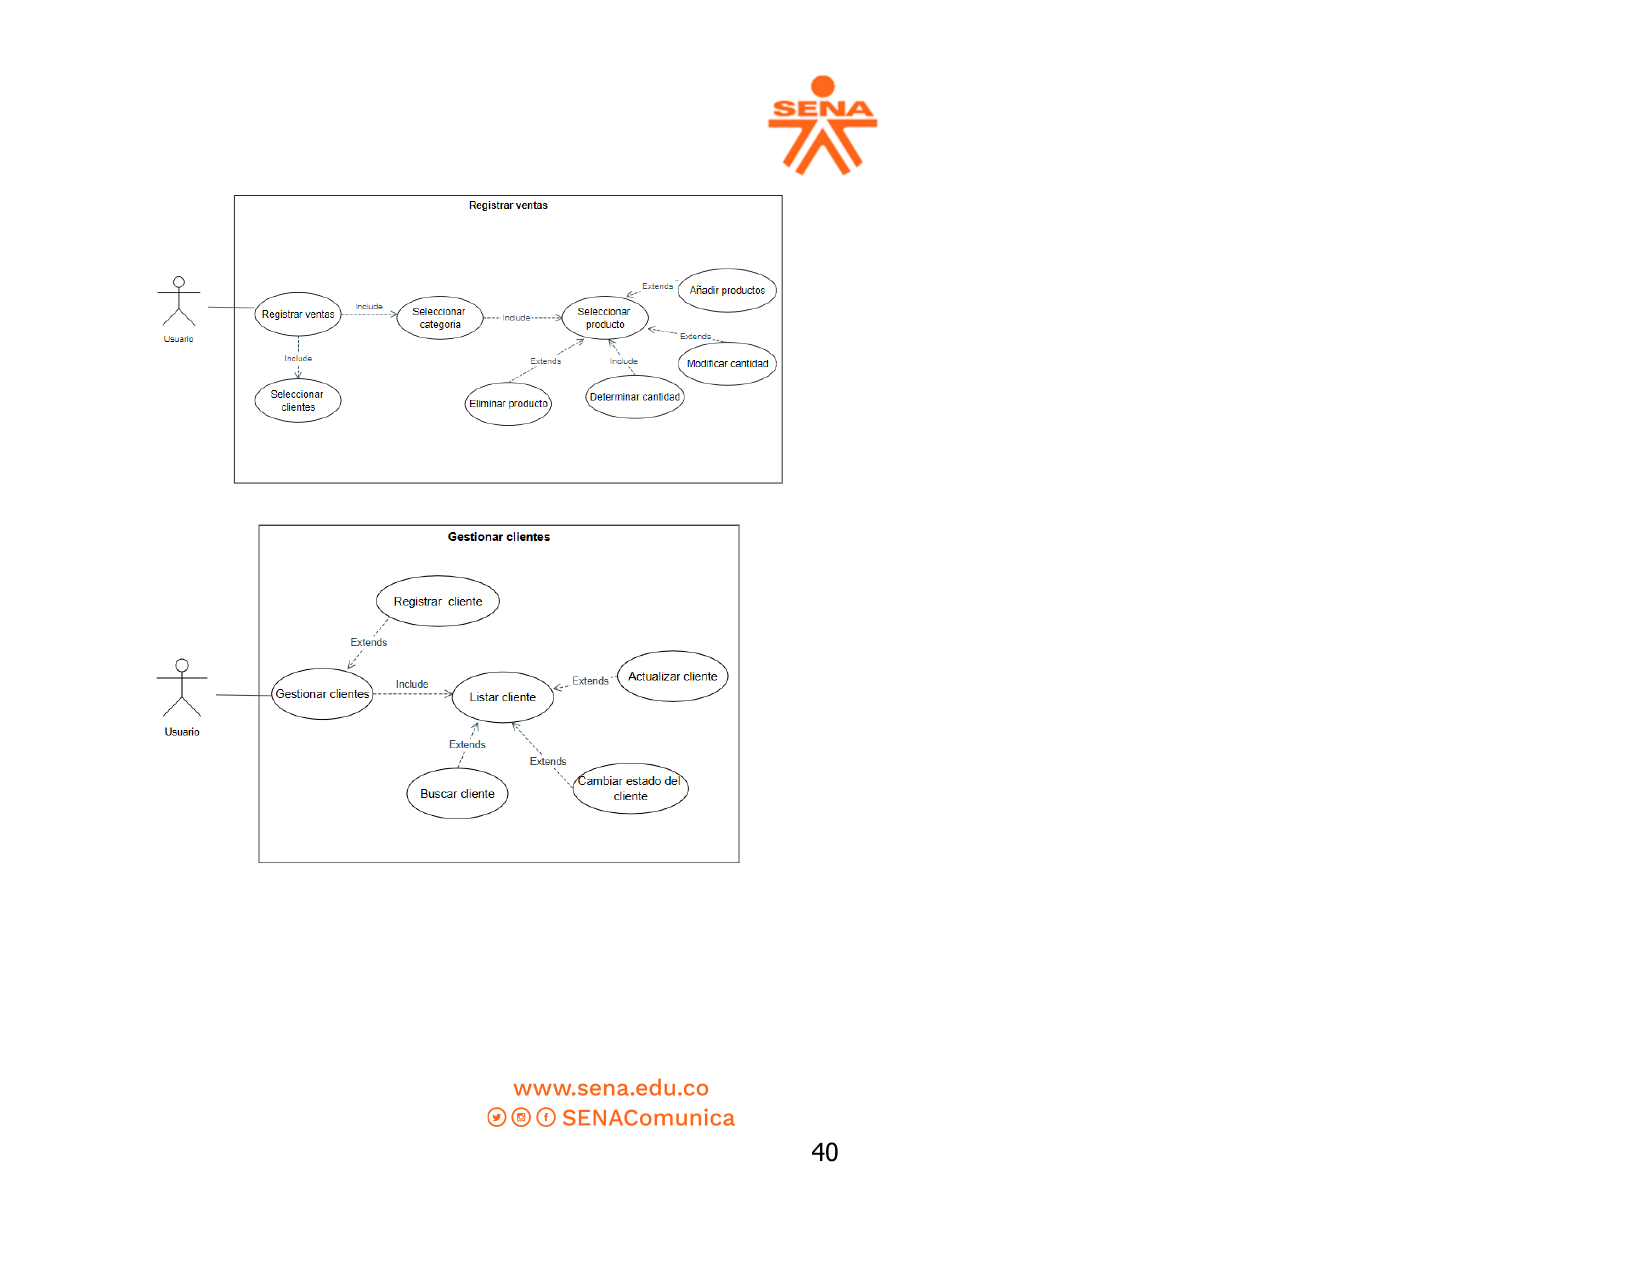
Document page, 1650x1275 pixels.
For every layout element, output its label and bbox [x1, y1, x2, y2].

picture [147, 511, 761, 877]
picture [147, 73, 889, 492]
picture [487, 1077, 735, 1127]
